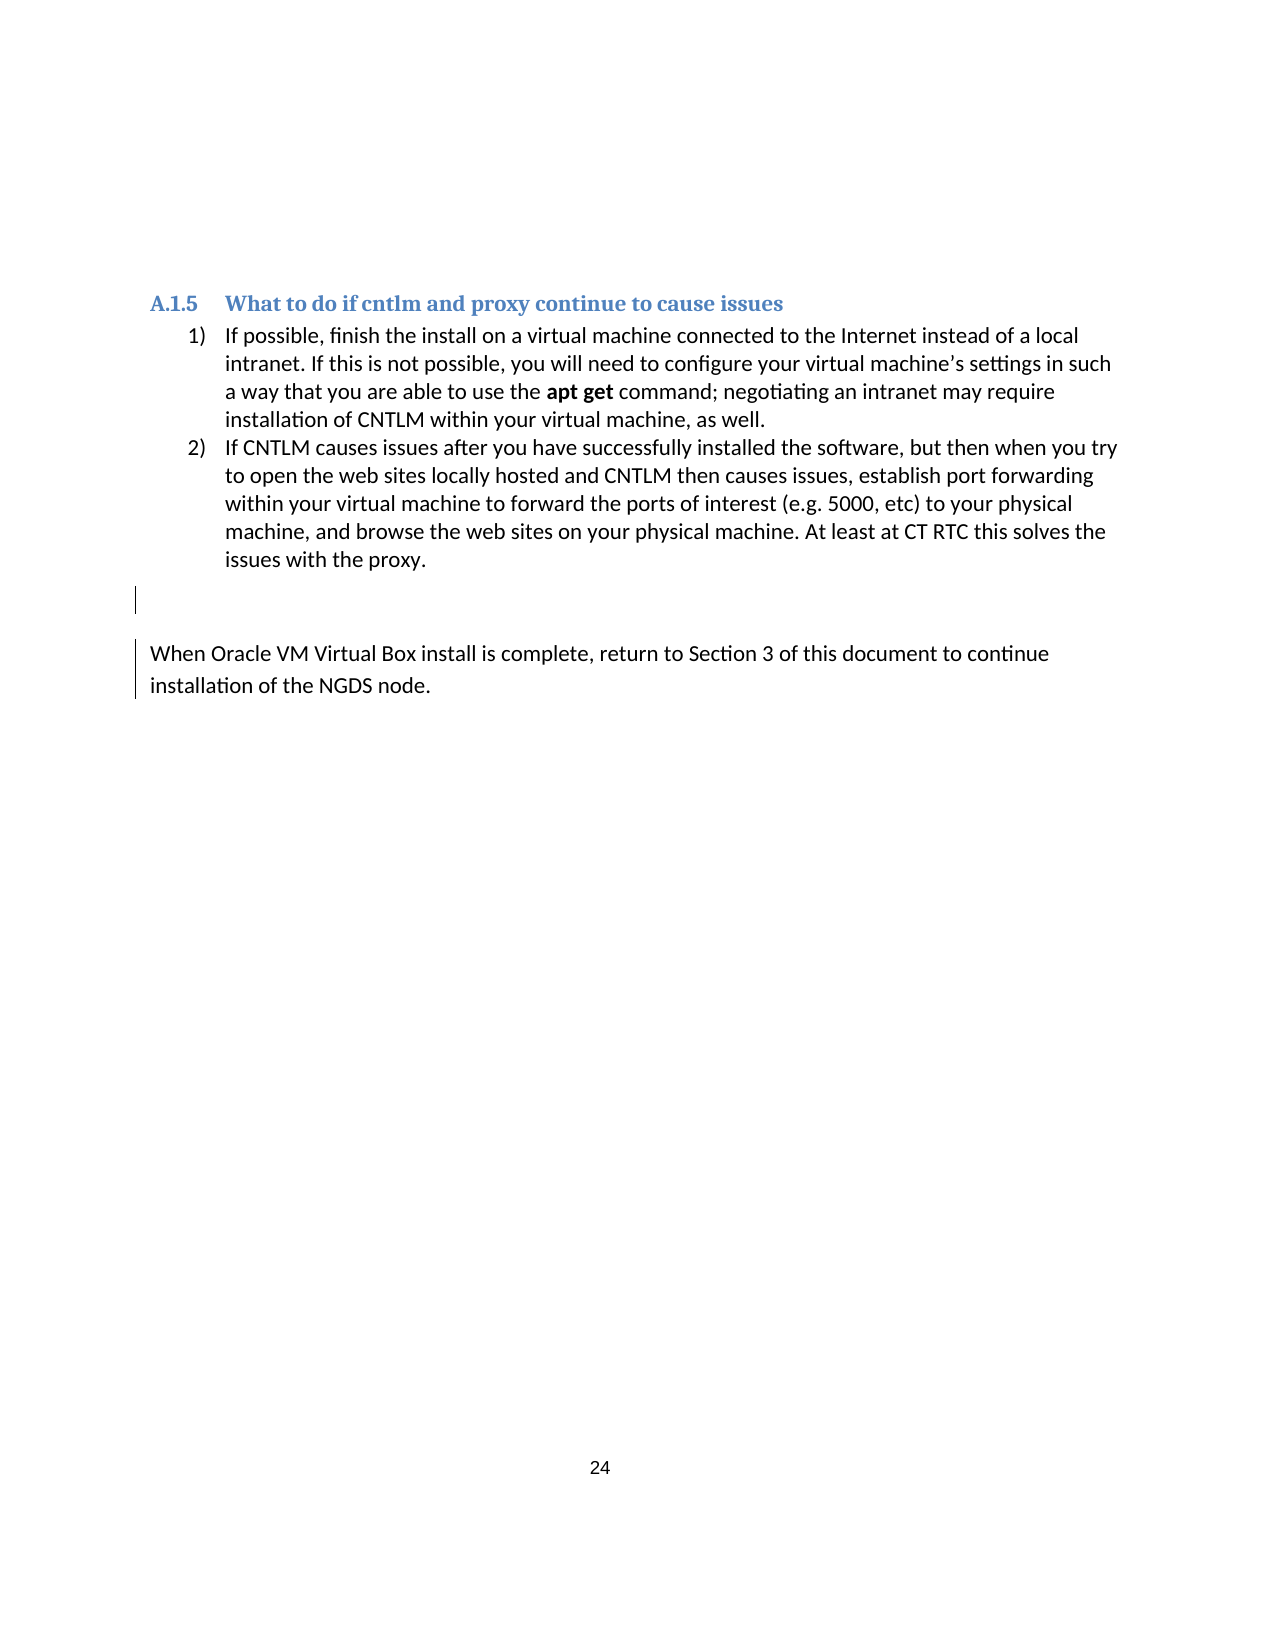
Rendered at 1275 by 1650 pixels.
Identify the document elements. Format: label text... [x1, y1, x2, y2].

list If CNTLM causes issues after you have successfully installed the software, but then when you try to open the web sites locally hosted and CNTLM then causes issues, establish port forwarding within your virtual machine to forward the ports of interest (e.g. 5000, etc) to your physical machine, and browse the web sites on your physical machine. At least at CT RTC this solves the issues with the proxy. [187, 433, 1125, 573]
text When Oracle VM Virtual Box install is complete, return to Section 3 of this document to continue installation of the NGDS node. [150, 639, 1125, 699]
list If possible, finish the install on a virtual machine connected to the Internet instead of a local intranet. If this is not possible, you will need to configure your virtual machine’s settings in such a way that you are able to use the apt get command; negotiating an intranet may require installation of CNTLM within your virtual machine, as well. [187, 321, 1125, 433]
subtitle What to do if cntlm and proxy continue to cause issues [150, 291, 1125, 317]
